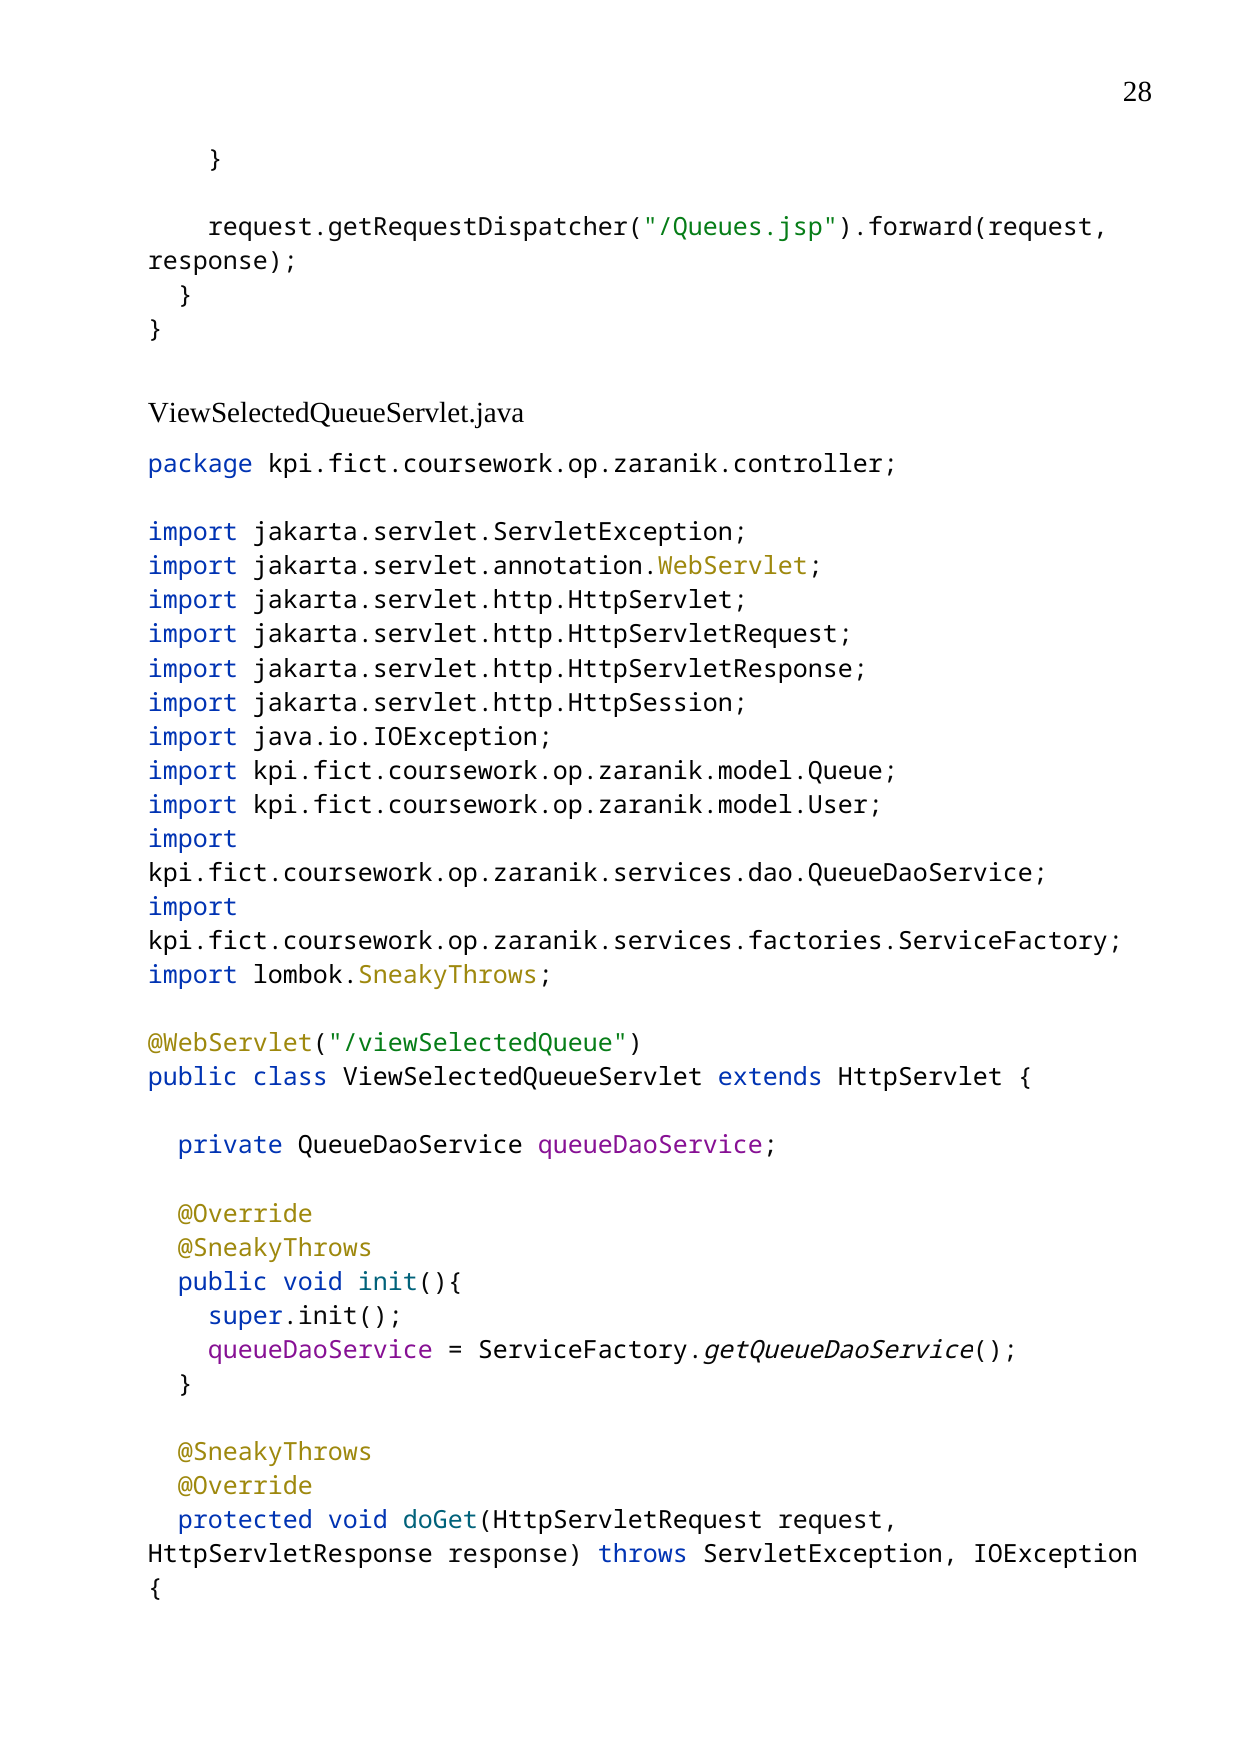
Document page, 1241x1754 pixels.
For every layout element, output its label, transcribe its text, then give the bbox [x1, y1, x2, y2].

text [148, 141, 1152, 345]
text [148, 446, 1152, 1604]
text ViewSelectedQueueServlet.java [148, 396, 1152, 429]
